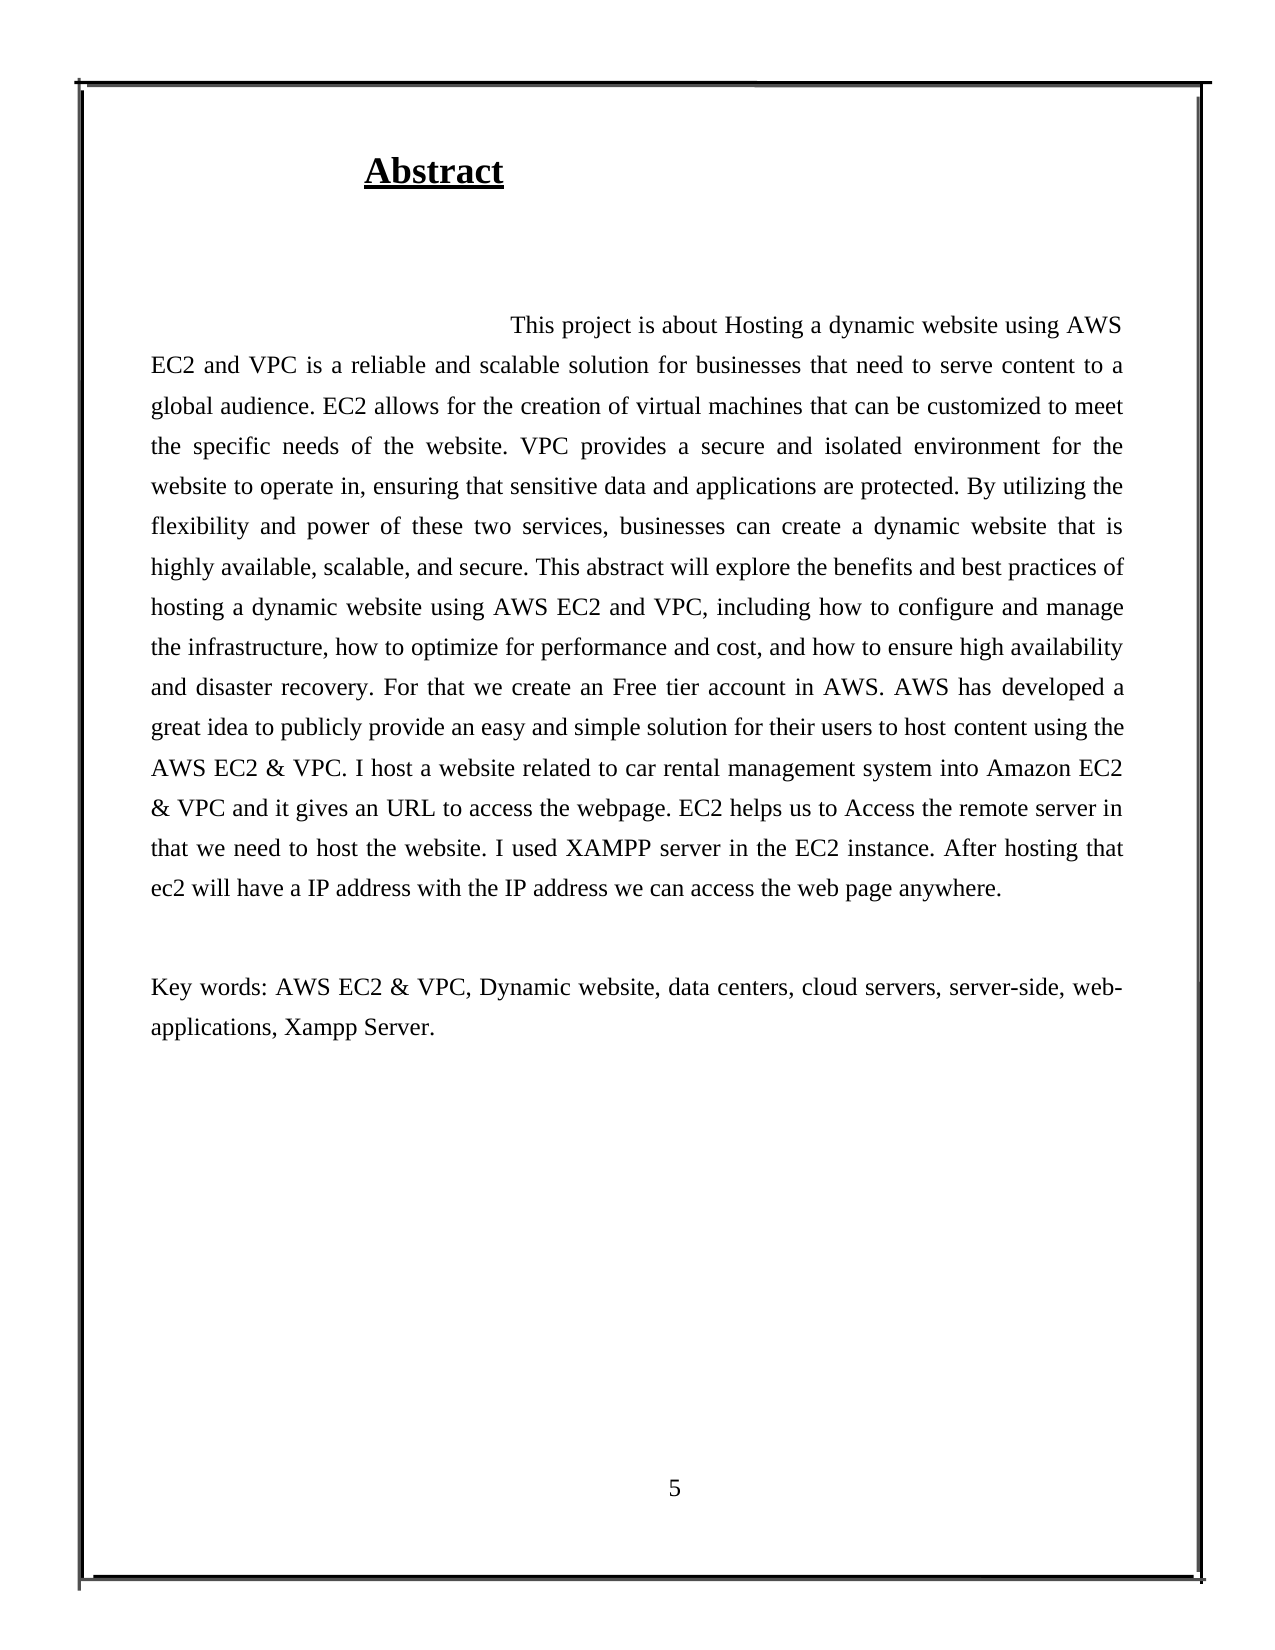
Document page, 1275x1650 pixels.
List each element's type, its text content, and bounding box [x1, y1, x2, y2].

text This project is about Hosting a dynamic website using AWS EC2 and VPC is a reliable and scalable solution for businesses that need to serve content to a global audience. EC2 allows for the creation of virtual machines that can be customized to meet the specific needs of the website. VPC provides a secure and isolated environment for the website to operate in, ensuring that sensitive data and applications are protected. By utilizing the flexibility and power of these two services, businesses can create a dynamic website that is highly available, scalable, and secure. This abstract will explore the benefits and best practices of hosting a dynamic website using AWS EC2 and VPC, including how to configure and manage the infrastructure, how to optimize for performance and cost, and how to ensure high availability and disaster recovery. For that we create an Free tier account in AWS. AWS has developed a great idea to publicly provide an easy and simple solution for their users to host content using the AWS EC2 & VPC. I host a website related to car rental management system into Amazon EC2 & VPC and it gives an URL to access the webpage. EC2 helps us to Access the remote server in that we need to host the website. I used XAMPP server in the EC2 instance. After hosting that ec2 will have a IP address with the IP address we can access the web page anywhere. [151, 310, 1124, 902]
text Key words: AWS EC2 & VPC, Dynamic website, data centers, cloud servers, server-side, web-applications, Xampp Server. [151, 972, 1124, 1041]
text Abstract [108, 148, 759, 191]
